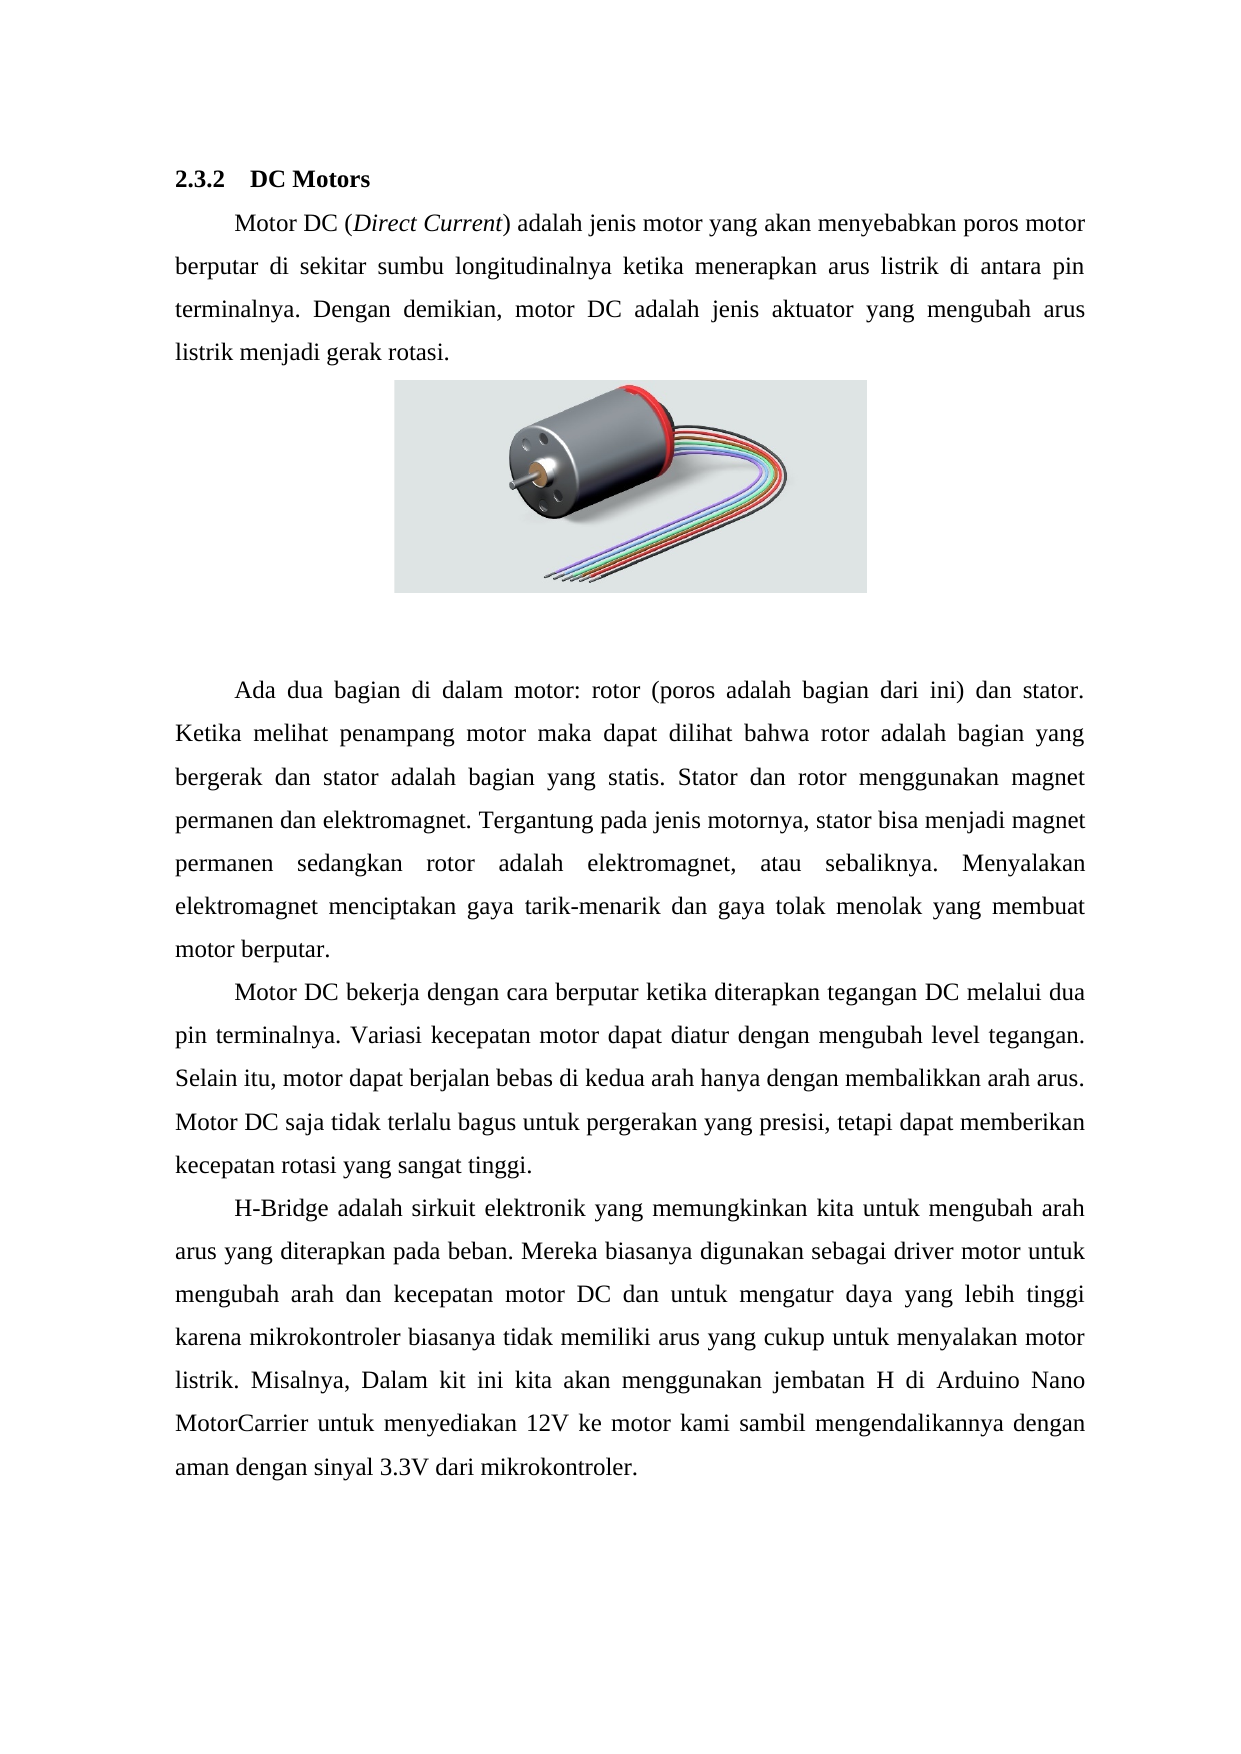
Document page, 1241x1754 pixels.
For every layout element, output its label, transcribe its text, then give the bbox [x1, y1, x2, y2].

picture [394, 380, 867, 593]
text H-Bridge adalah sirkuit elektronik yang memungkinkan kita untuk mengubah arah arus yang diterapkan pada beban. Mereka biasanya digunakan sebagai driver motor untuk mengubah arah dan kecepatan motor DC dan untuk mengatur daya yang lebih tinggi karena mikrokontroler biasanya tidak memiliki arus yang cukup untuk menyalakan motor listrik. Misalnya, Dalam kit ini kita akan menggunakan jembatan H di Arduino Nano MotorCarrier untuk menyediakan 12V ke motor kami sambil mengendalikannya dengan aman dengan sinyal 3.3V dari mikrokontroler. [175, 1193, 1086, 1480]
subtitle 2.3.2 DC Motors [175, 164, 1086, 193]
text Ada dua bagian di dalam motor: rotor (poros adalah bagian dari ini) dan stator. Ketika melihat penampang motor maka dapat dilihat bahwa rotor adalah bagian yang bergerak dan stator adalah bagian yang statis. Stator dan rotor menggunakan magnet permanen dan elektromagnet. Tergantung pada jenis motornya, stator bisa menjadi magnet permanen sedangkan rotor adalah elektromagnet, atau sebaliknya. Menyalakan elektromagnet menciptakan gaya tarik-menarik dan gaya tolak menolak yang membuat motor berputar. [175, 675, 1086, 963]
text Motor DC (Direct Current) adalah jenis motor yang akan menyebabkan poros motor berputar di sekitar sumbu longitudinalnya ketika menerapkan arus listrik di antara pin terminalnya. Dengan demikian, motor DC adalah jenis aktuator yang mengubah arus listrik menjadi gerak rotasi. [175, 208, 1086, 366]
text Motor DC bekerja dengan cara berputar ketika diterapkan tegangan DC melalui dua pin terminalnya. Variasi kecepatan motor dapat diatur dengan mengubah level tegangan. Selain itu, motor dapat berjalan bebas di kedua arah hanya dengan membalikkan arah arus. Motor DC saja tidak terlalu bagus untuk pergerakan yang presisi, tetapi dapat memberikan kecepatan rotasi yang sangat tinggi. [175, 977, 1086, 1178]
